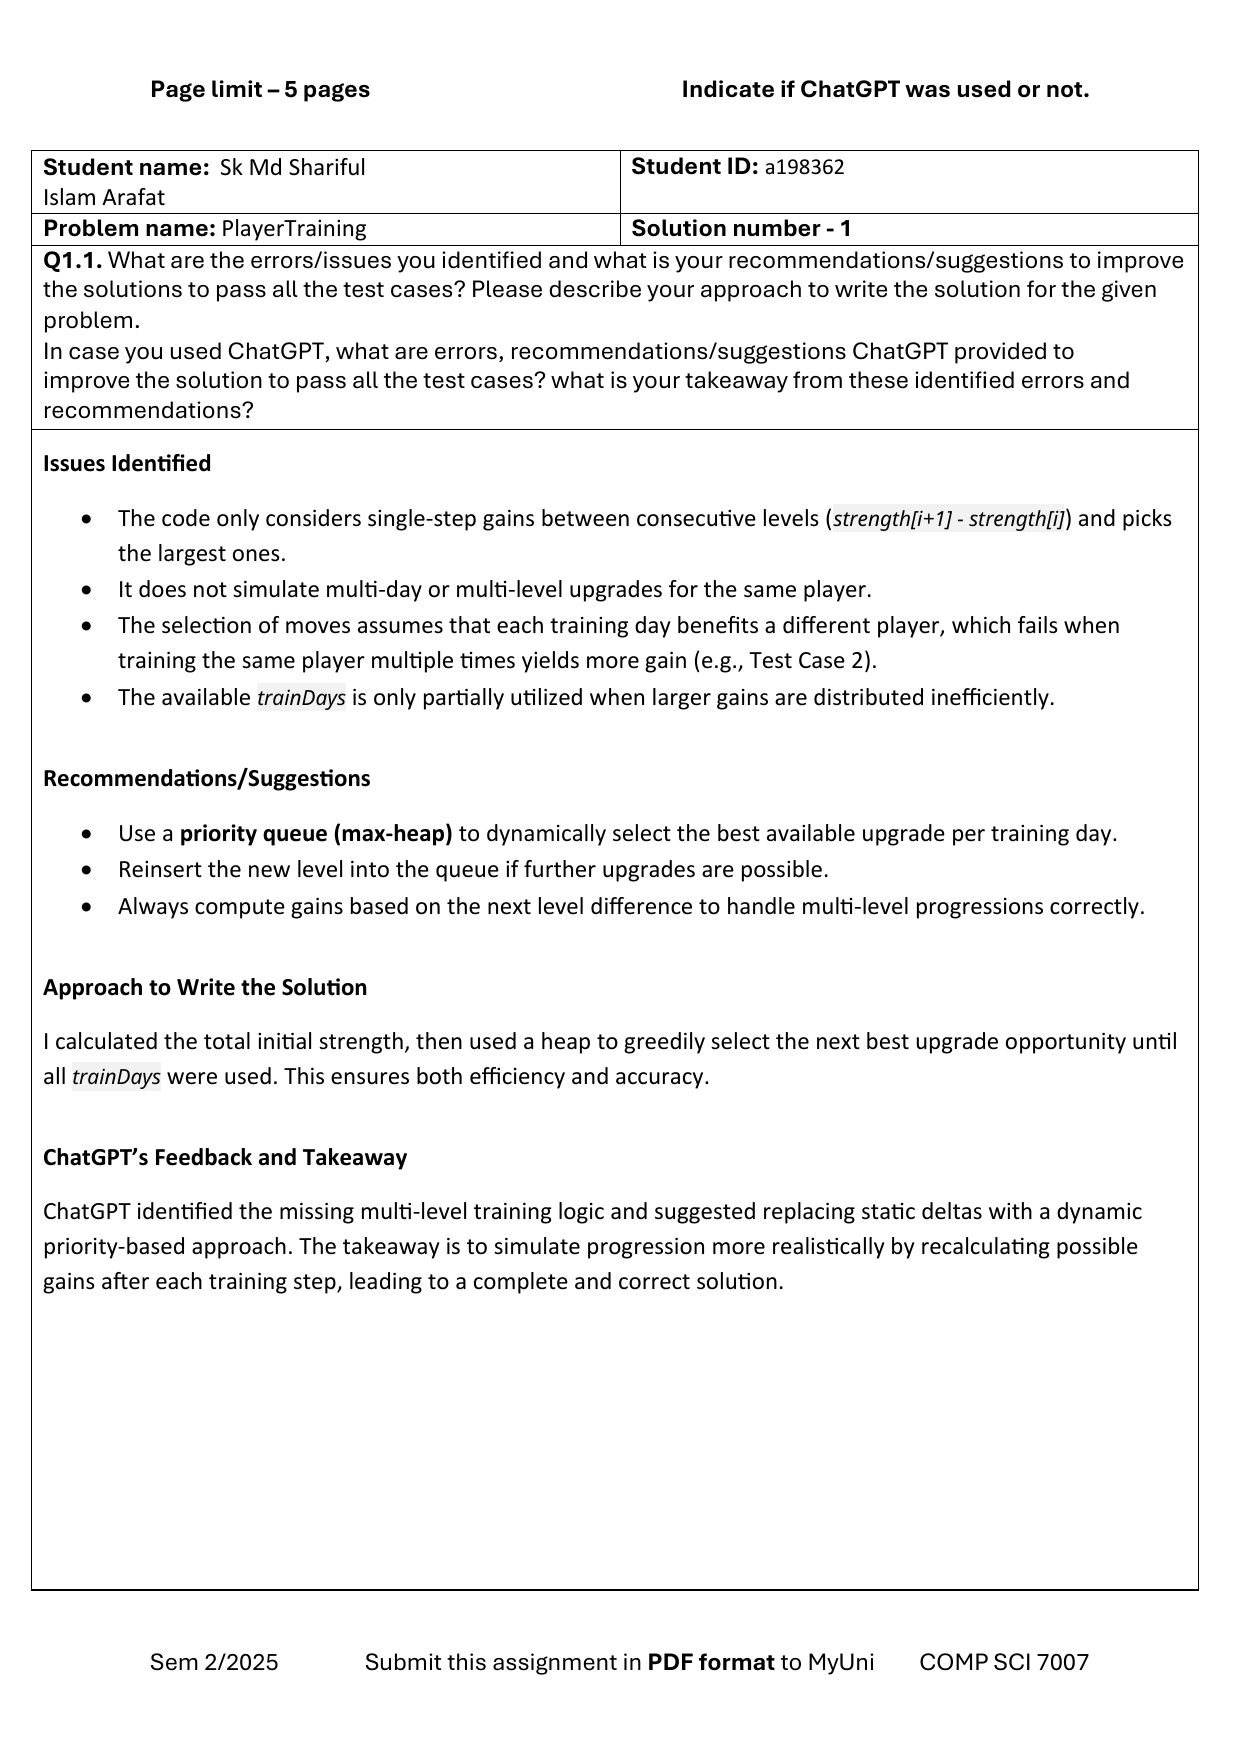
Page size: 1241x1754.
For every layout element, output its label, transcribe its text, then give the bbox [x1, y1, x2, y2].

list Always compute gains based on the next level difference to handle multi-level progressions correctly. [80, 889, 1180, 921]
text Approach to Write the Solution [43, 976, 1180, 1001]
text Q1.1. What are the errors/issues you identified and what is your recommendations/suggestions to improve the solutions to pass all the test cases? Please describe your approach to write the solution for the given problem. [43, 244, 1185, 335]
list Use a priority queue (max-heap) to dynamically select the best available upgrade per training day. [80, 816, 1180, 848]
text Student name: Sk Md Shariful Islam Arafat [43, 151, 371, 212]
text Problem name: PlayerTraining Solution number - 1 [43, 212, 1182, 243]
text ChatGPT’s Feedback and Takeaway [43, 1146, 1180, 1171]
text ChatGPT identified the missing multi-level training logic and suggested replacing static deltas with a dynamic priority-based approach. The takeaway is to simulate progression more realistically by recalculating possible gains after each training step, leading to a complete and correct solution. [43, 1196, 1180, 1296]
text In case you used ChatGPT, what are errors, recommendations/suggestions ChatGPT provided to improve the solution to pass all the test cases? what is your takeaway from these identified errors and recommendations? [43, 335, 1165, 426]
text Sem 2/2025 Submit this assignment in PDF format to MyUni COMP SCI 7007 [150, 1647, 1182, 1677]
text Issues Identified [43, 451, 1180, 476]
list The code only considers single-step gains between consecutive levels (strength[i+1] - strength[i]) and picks the largest ones. [80, 501, 1180, 568]
list It does not simulate multi-day or multi-level upgrades for the same player. [80, 572, 1180, 604]
text Student ID: a198362 [631, 151, 1182, 182]
list Reinsert the new level into the queue if further upgrades are possible. [80, 853, 1180, 884]
text Indicate if ChatGPT was used or not. [681, 74, 1182, 104]
text Page limit – 5 pages [150, 74, 371, 104]
list The available trainDays is only partially utilized when larger gains are distributed inefficiently. [80, 680, 1180, 712]
text I calculated the total initial strength, then used a heap to greedily select the next best upgrade opportunity until all trainDays were used. This ensures both efficiency and accuracy. [43, 1026, 1180, 1091]
text Recommendations/Suggestions [43, 766, 1180, 791]
list The selection of moves assumes that each training day benefits a different player, which fails when training the same player multiple times yields more gain (e.g., Test Case 2). [80, 609, 1180, 675]
